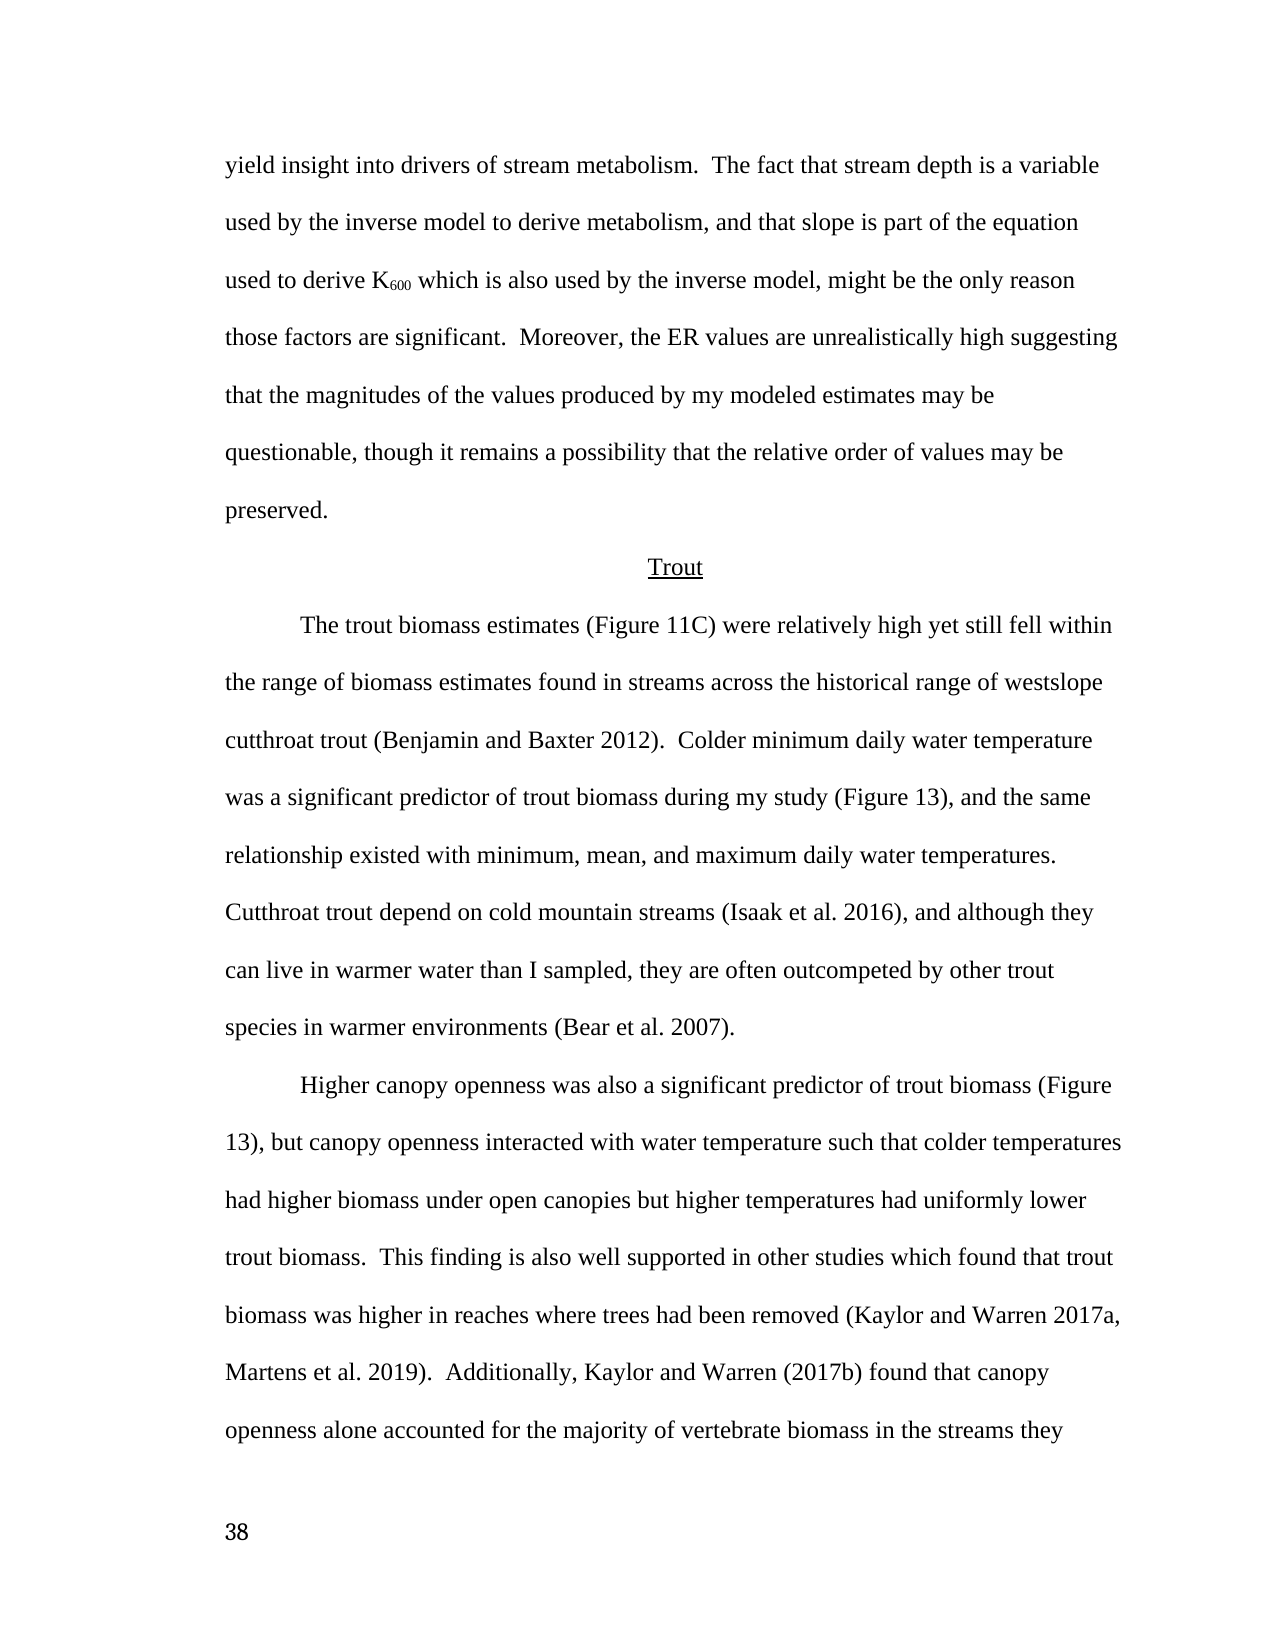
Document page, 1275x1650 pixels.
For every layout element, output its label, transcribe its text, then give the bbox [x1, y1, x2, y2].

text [225, 150, 1125, 524]
text The trout biomass estimates (Figure 11C) were relatively high yet still fell within the range of biomass estimates found in streams across the historical range of westslope cutthroat trout (Benjamin and Baxter 2012). Colder minimum daily water temperature was a significant predictor of trout biomass during my study (Figure 13), and the same relationship existed with minimum, mean, and maximum daily water temperatures. Cutthroat trout depend on cold mountain streams (Isaak et al. 2016), and although they can live in warmer water than I sampled, they are often outcompeted by other trout species in warmer environments (Bear et al. 2007). [225, 610, 1125, 1041]
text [225, 1070, 1125, 1444]
text Trout [225, 552, 1125, 581]
